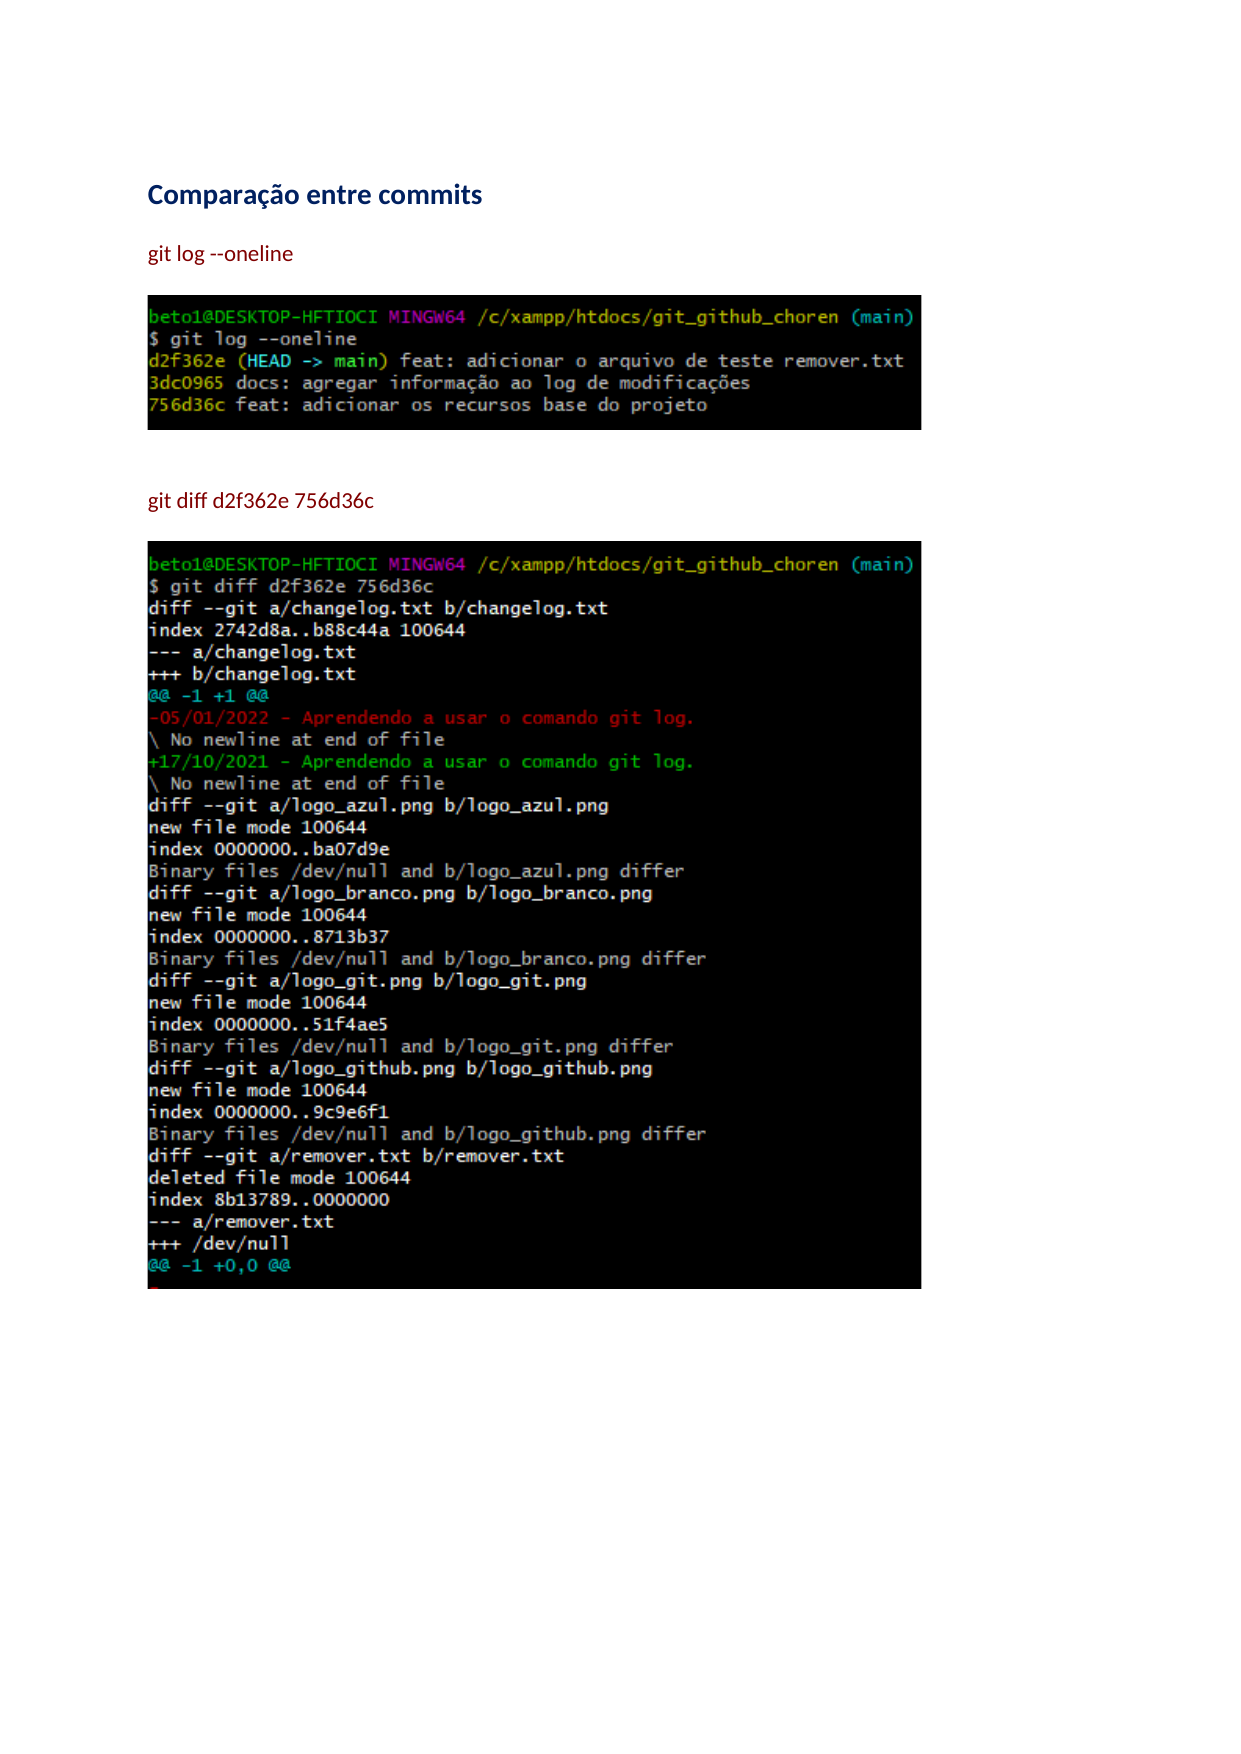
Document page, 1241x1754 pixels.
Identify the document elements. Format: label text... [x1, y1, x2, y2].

picture [147, 541, 922, 1289]
picture [147, 295, 922, 430]
subtitle Comparação entre commits [148, 176, 1122, 211]
text git diff d2f362e 756d36c [148, 486, 1122, 514]
text git log --oneline [148, 239, 1122, 267]
